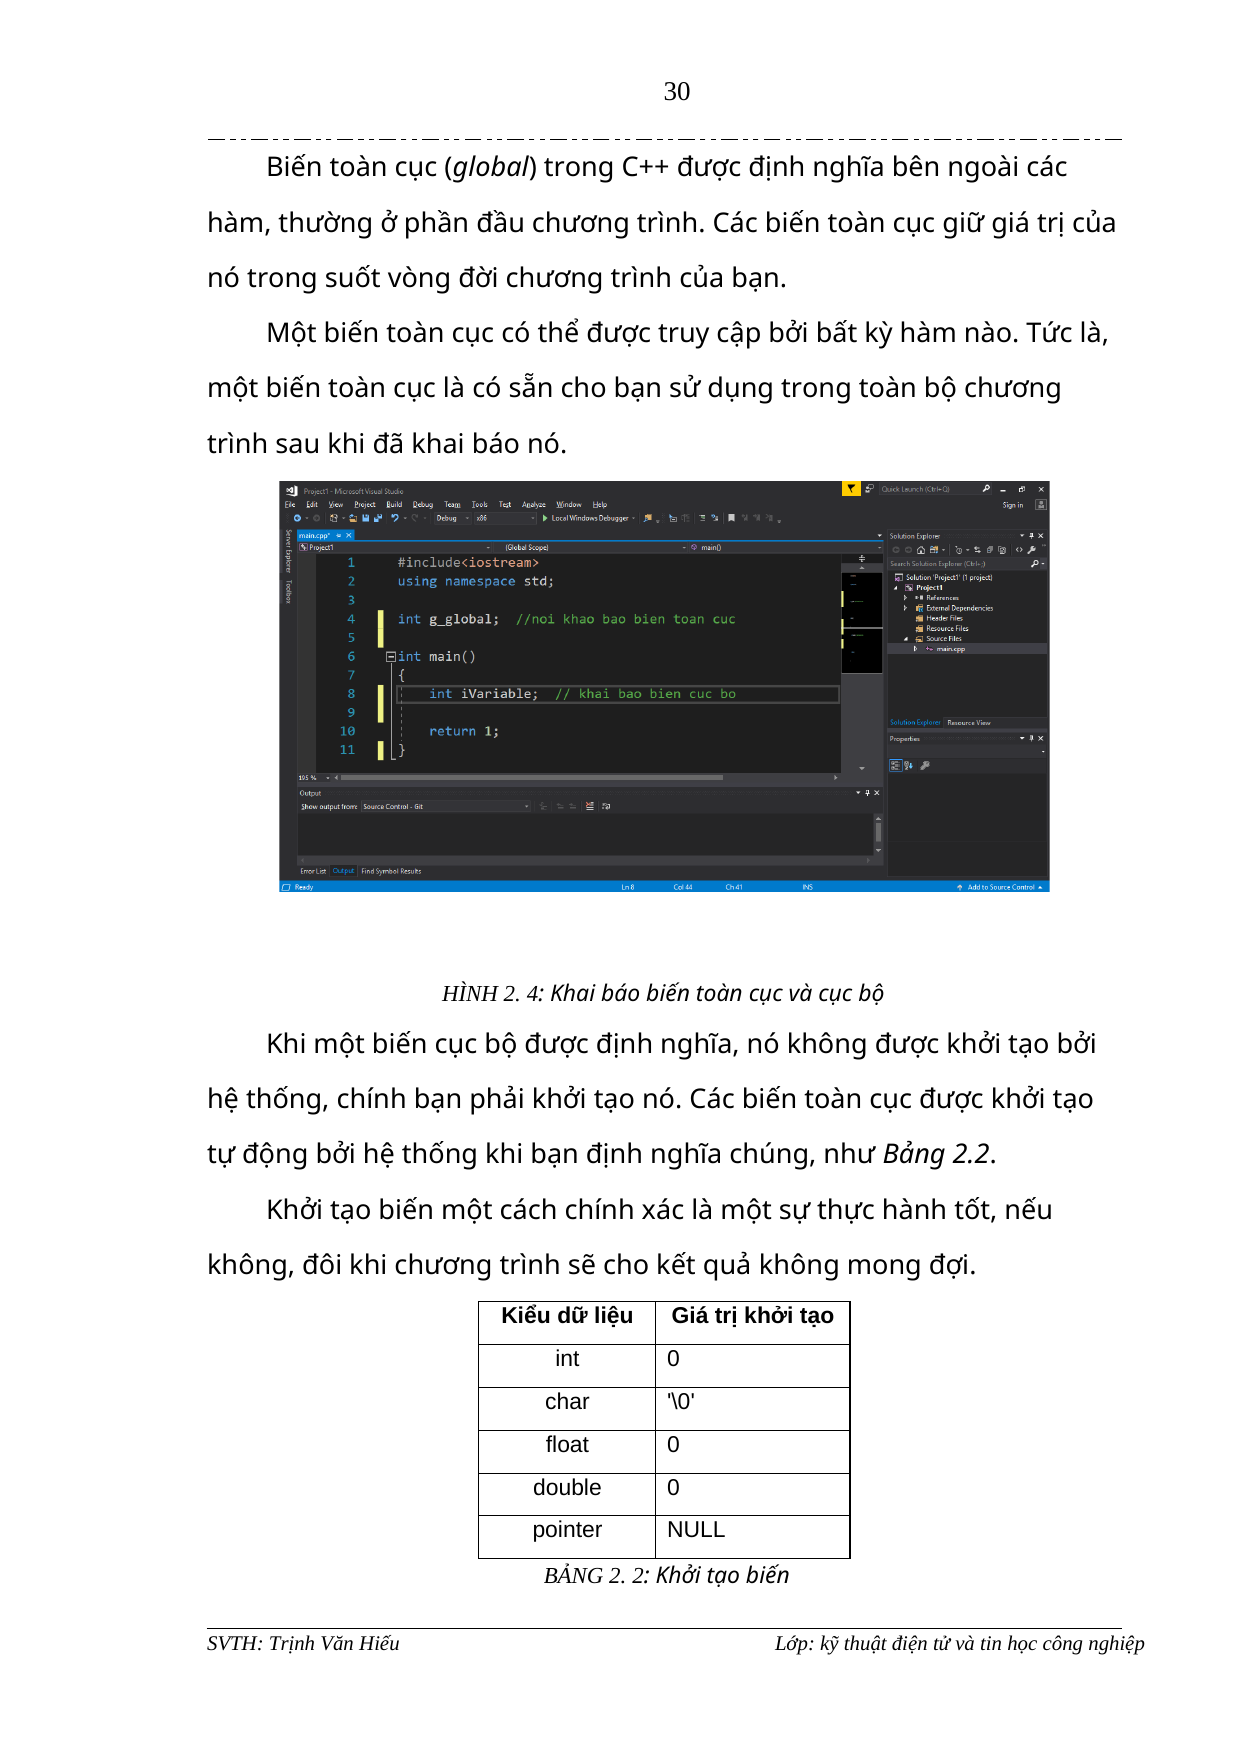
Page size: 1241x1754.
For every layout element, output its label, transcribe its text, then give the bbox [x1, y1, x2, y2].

list Một biến toàn cục có thể được truy cập bởi bất kỳ hàm nào. Tức là, một biến toàn cục là có sẵn cho bạn sử dụng trong toàn bộ chương trình sau khi đã khai báo nó. [207, 314, 1122, 461]
table_cell 0 [656, 1474, 849, 1515]
table_cell pointer [479, 1516, 655, 1558]
list Biến toàn cục (global) trong C++ được định nghĩa bên ngoài các hàm, thường ở phần đầu chương trình. Các biến toàn cục giữ giá trị của nó trong suốt vòng đời chương trình của bạn. [207, 148, 1122, 295]
text BẢNG 2. 2: Khởi tạo biến [214, 1559, 1122, 1591]
table_cell 0 [656, 1345, 849, 1387]
table_cell 0 [656, 1431, 849, 1472]
table_cell '\0' [656, 1388, 849, 1429]
text HÌNH 2. 4: Khai báo biến toàn cục và cục bộ [207, 977, 1122, 1009]
list Khởi tạo biến một cách chính xác là một sự thực hành tốt, nếu không, đôi khi chương trình sẽ cho kết quả không mong đợi. [207, 1190, 1122, 1282]
table_cell char [479, 1388, 655, 1429]
table_cell double [479, 1474, 655, 1515]
list Khi một biến cục bộ được định nghĩa, nó không được khởi tạo bởi hệ thống, chính bạn phải khởi tạo nó. Các biến toàn cục được khởi tạo tự động bởi hệ thống khi bạn định nghĩa chúng, như Bảng 2.2. [207, 1024, 1122, 1172]
table_cell NULL [656, 1516, 849, 1558]
table_header Kiểu dữ liệu [479, 1302, 655, 1344]
table_cell int [479, 1345, 655, 1387]
table_cell float [479, 1431, 655, 1472]
picture [279, 481, 1050, 892]
table_header Giá trị khởi tạo [656, 1302, 849, 1344]
